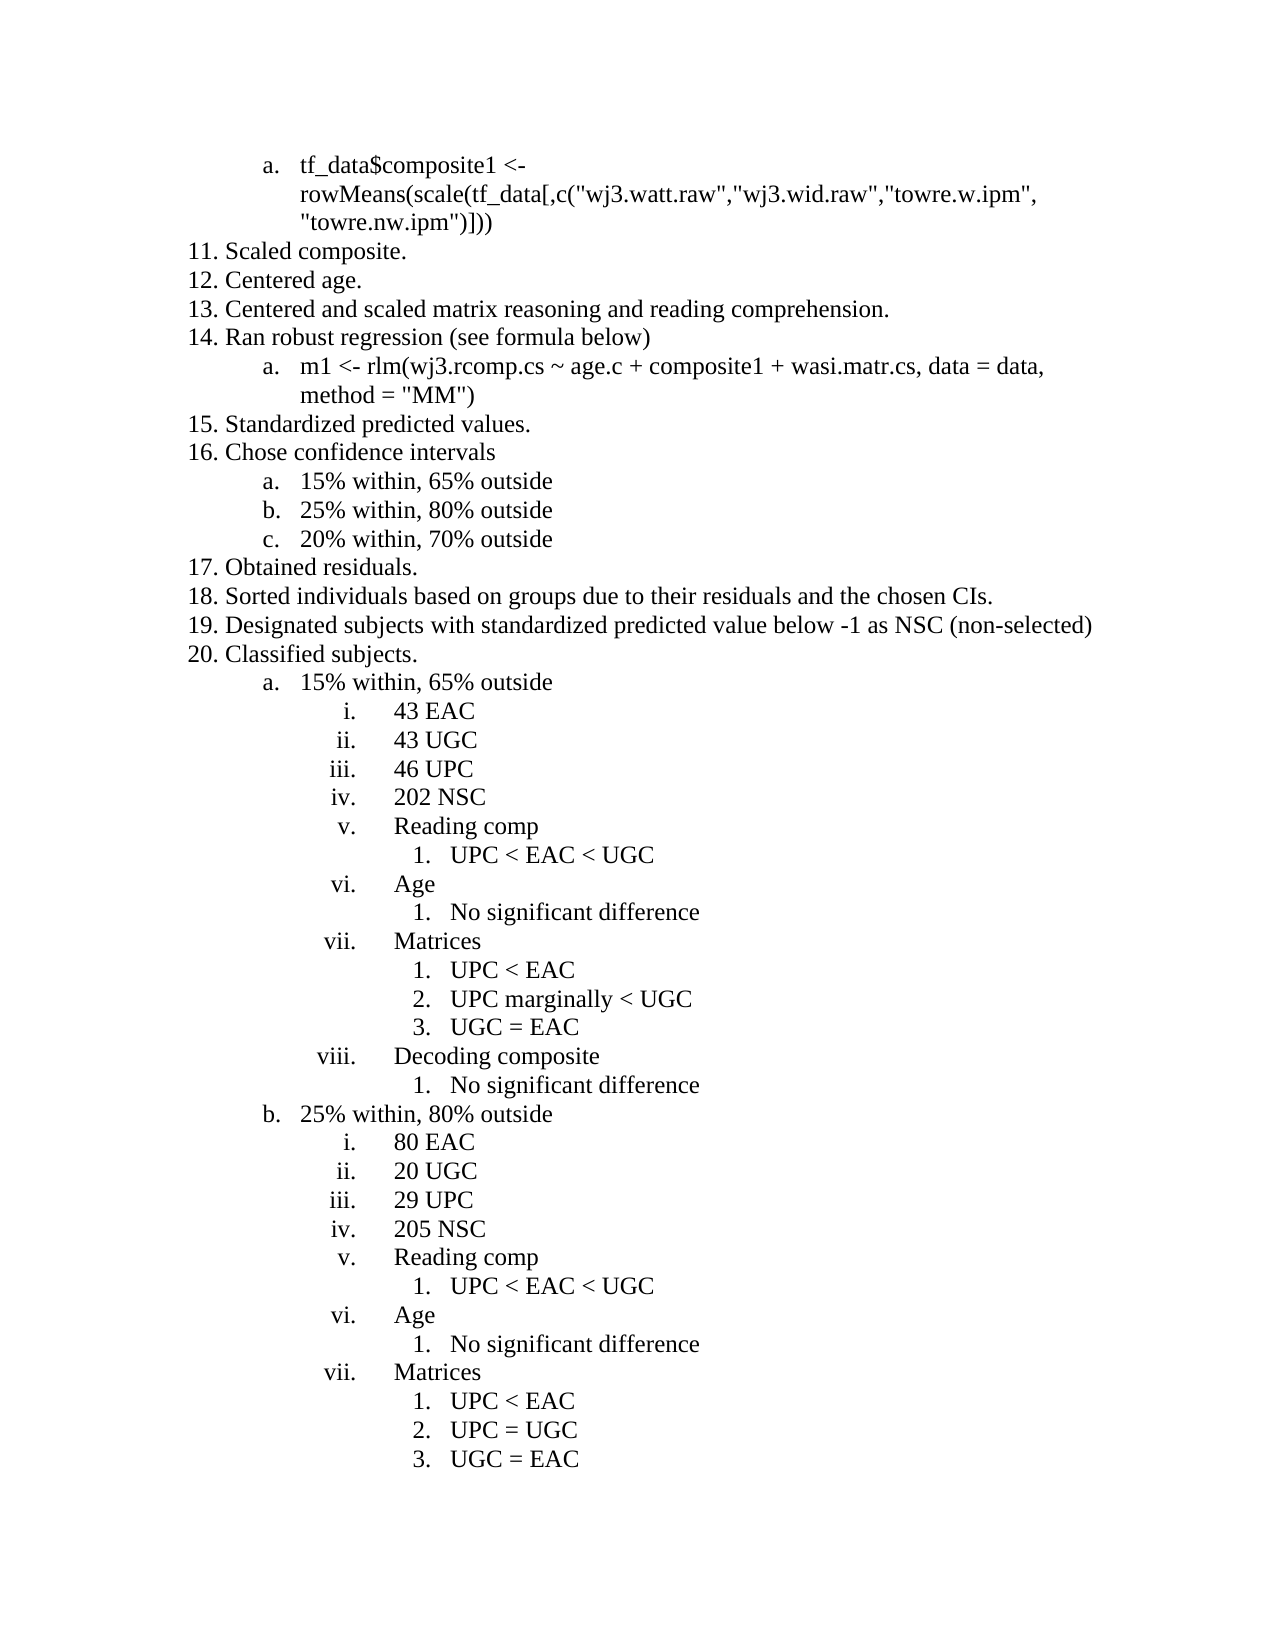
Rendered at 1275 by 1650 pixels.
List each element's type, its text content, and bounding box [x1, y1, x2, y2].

list 43 UGC [356, 725, 1125, 754]
list Age [356, 869, 1125, 897]
list Scaled composite. [187, 236, 1125, 265]
list Centered and scaled matrix reasoning and reading comprehension. [187, 294, 1125, 322]
list UPC < EAC < UGC [412, 840, 1125, 869]
list Age [356, 1300, 1125, 1329]
list Matrices [356, 1357, 1125, 1386]
list 205 NSC [356, 1214, 1125, 1242]
list Obtained residuals. [187, 552, 1125, 581]
list No significant difference [412, 1329, 1125, 1357]
list 80 EAC [356, 1127, 1125, 1156]
list Standardized predicted values. [187, 409, 1125, 437]
list 46 UPC [356, 754, 1125, 782]
list tf_data$composite1 <- rowMeans(scale(tf_data[,c("wj3.watt.raw","wj3.wid.raw","towre.w.ipm", "towre.nw.ipm")])) [262, 150, 1125, 236]
list 43 EAC [356, 696, 1125, 725]
list UPC = UGC [412, 1415, 1125, 1444]
list UPC marginally < UGC [412, 984, 1125, 1012]
list No significant difference [412, 897, 1125, 926]
list UPC < EAC [412, 955, 1125, 984]
list 25% within, 80% outside [262, 1099, 1125, 1127]
list Decoding composite [356, 1041, 1125, 1070]
list UGC = EAC [412, 1012, 1125, 1041]
list UGC = EAC [412, 1444, 1125, 1472]
list UPC < EAC [412, 1386, 1125, 1415]
list 202 NSC [356, 782, 1125, 811]
list 15% within, 65% outside [262, 667, 1125, 696]
list Reading comp [356, 1242, 1125, 1271]
list Classified subjects. [187, 639, 1125, 667]
list 15% within, 65% outside [262, 466, 1125, 495]
list UPC < EAC < UGC [412, 1271, 1125, 1300]
list 25% within, 80% outside [262, 495, 1125, 524]
list 29 UPC [356, 1185, 1125, 1214]
list Matrices [356, 926, 1125, 955]
list Centered age. [187, 265, 1125, 294]
list No significant difference [412, 1070, 1125, 1099]
list Reading comp [356, 811, 1125, 840]
list 20 UGC [356, 1156, 1125, 1185]
list 20% within, 70% outside [262, 524, 1125, 552]
list Ran robust regression (see formula below) [187, 322, 1125, 351]
list Chose confidence intervals [187, 437, 1125, 466]
list m1 <- rlm(wj3.rcomp.cs ~ age.c + composite1 + wasi.matr.cs, data = data, method = "MM") [262, 351, 1125, 409]
list Designated subjects with standardized predicted value below -1 as NSC (non-selected) [187, 610, 1125, 639]
list Sorted individuals based on groups due to their residuals and the chosen CIs. [187, 581, 1125, 610]
